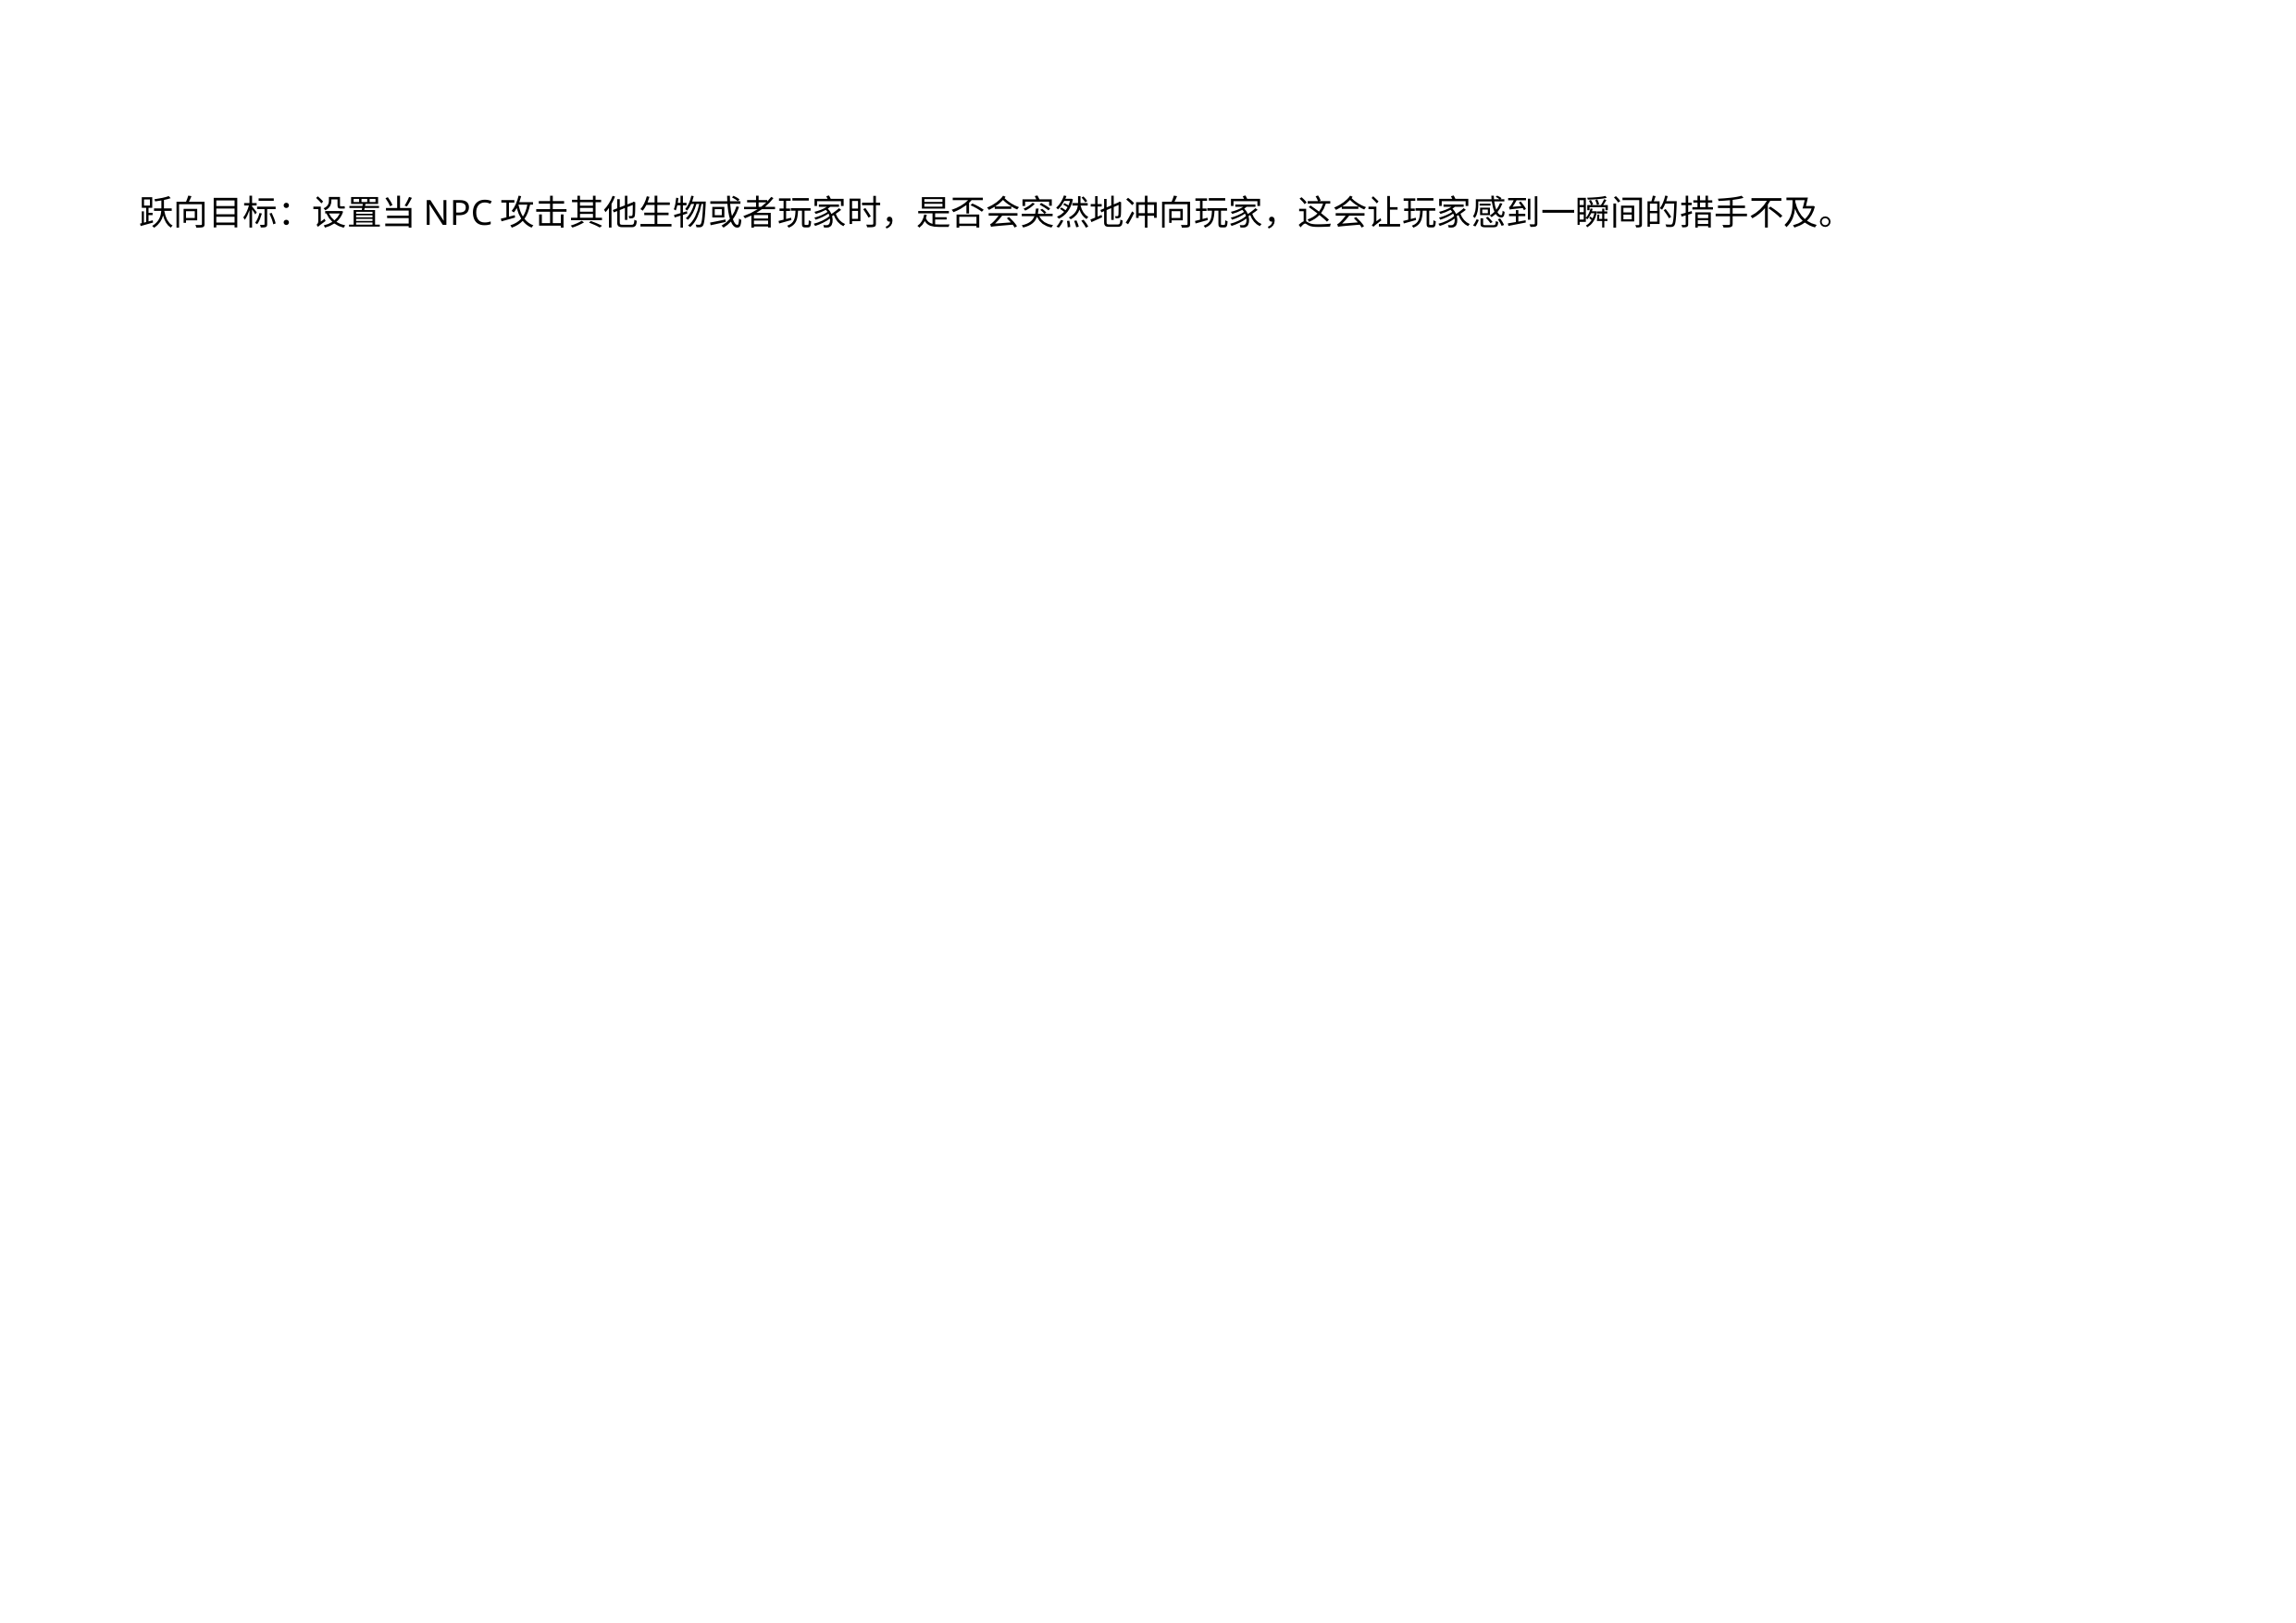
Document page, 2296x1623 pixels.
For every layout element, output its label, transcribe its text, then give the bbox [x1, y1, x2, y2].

text 跃向目标：设置当NPC攻击其他生物或者玩家时，是否会突然地冲向玩家，这会让玩家感到一瞬间的措手不及。 [139, 180, 2156, 240]
